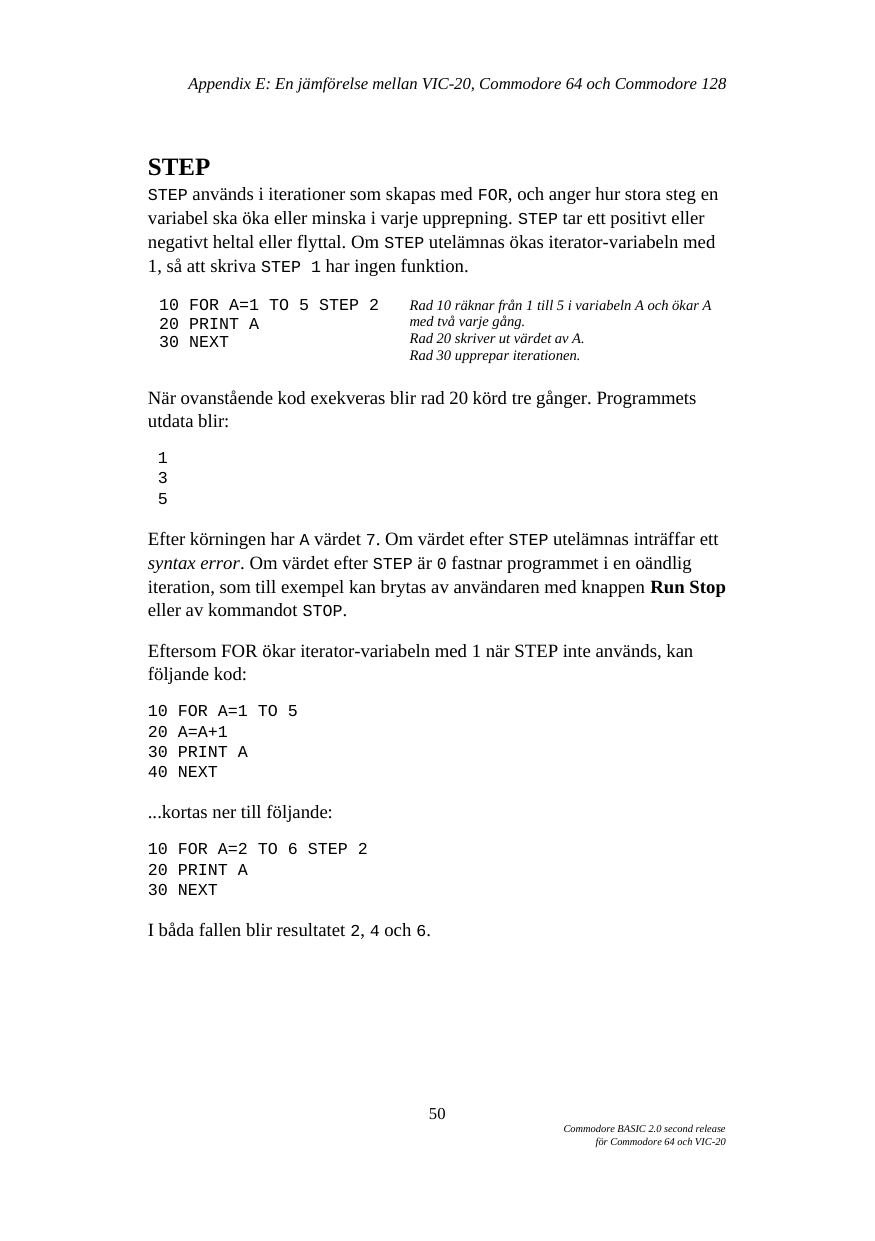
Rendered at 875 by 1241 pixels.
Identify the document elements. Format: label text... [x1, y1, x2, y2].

text Eftersom FOR ökar iterator-variabeln med 1 när STEP inte används, kan följande kod: [148, 640, 726, 685]
text När ovanstående kod exekveras blir rad 20 körd tre gånger. Programmets utdata blir: [148, 363, 726, 431]
text 10 FOR A=1 TO 5 20 A=A+1 30 PRINT A 40 NEXT [148, 703, 726, 783]
table_header Rad 10 räknar från 1 till 5 i variabeln A och ökar A med två varje gång. Rad 20 skriver ut värdet av A. Rad 30 upprepar iterationen. [398, 296, 725, 363]
text 1 3 5 [148, 450, 726, 509]
text ...kortas ner till följande: [148, 801, 726, 822]
text Efter körningen har A värdet 7. Om värdet efter STEP utelämnas inträffar ett syntax error. Om värdet efter STEP är 0 fastnar programmet i en oändlig iteration, som till exempel kan brytas av användaren med knappen Run Stop eller av kommandot STOP. [148, 527, 726, 621]
table_header 10 FOR A=1 TO 5 STEP 2 20 PRINT A 30 NEXT [148, 296, 398, 363]
text 10 FOR A=2 TO 6 STEP 2 20 PRINT A 30 NEXT [148, 841, 726, 900]
text STEP används i iterationer som skapas med FOR, och anger hur stora steg en variabel ska öka eller minska i varje upprepning. STEP tar ett positivt eller negativt heltal eller flyttal. Om STEP utelämnas ökas iterator-variabeln med 1, så att skriva STEP 1 har ingen funktion. [148, 183, 726, 278]
text I båda fallen blir resultatet 2, 4 och 6. [148, 918, 726, 941]
subtitle STEP [148, 152, 726, 181]
